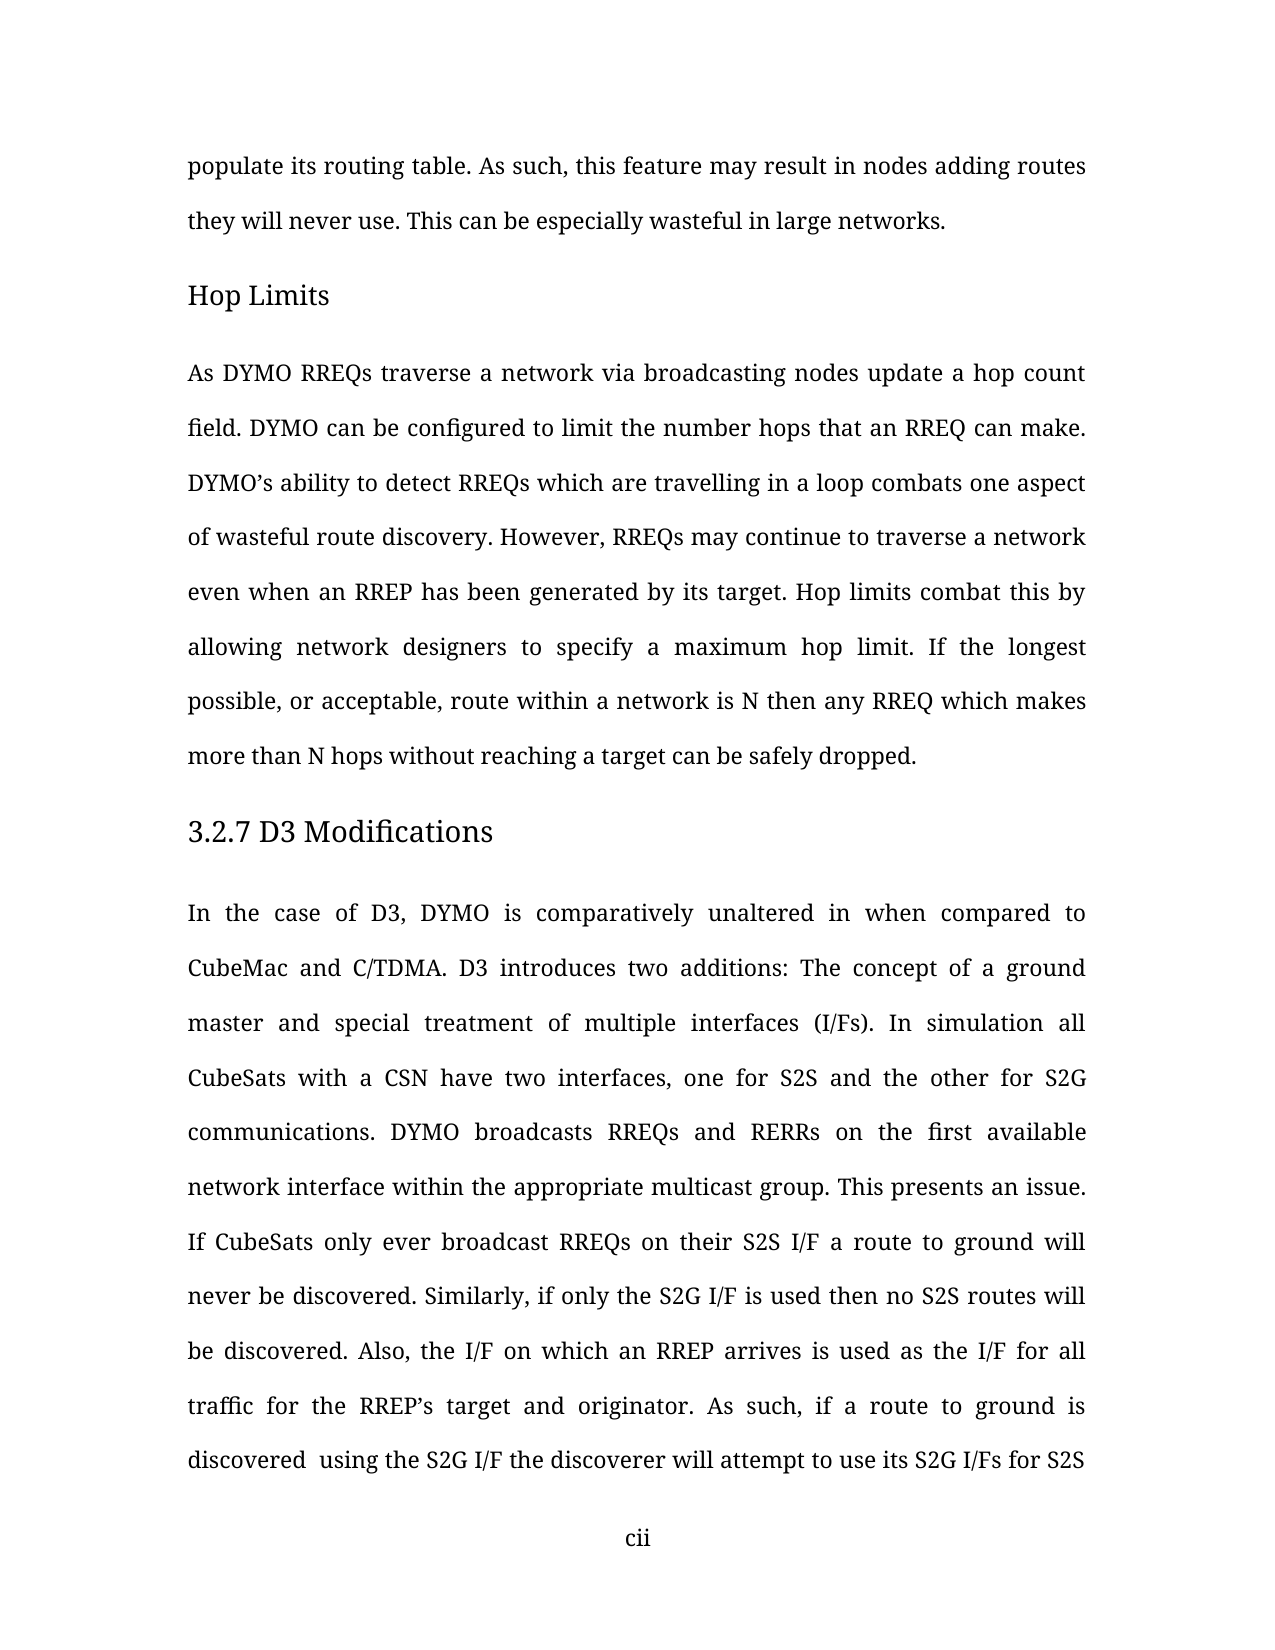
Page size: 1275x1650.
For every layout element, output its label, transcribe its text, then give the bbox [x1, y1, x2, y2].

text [187, 897, 1087, 1476]
text As DYMO RREQs traverse a network via broadcasting nodes update a hop count field. DYMO can be configured to limit the number hops that an RREQ can make. DYMO’s ability to detect RREQs which are travelling in a loop combats one aspect of wasteful route discovery. However, RREQs may continue to traverse a network even when an RREP has been generated by its target. Hop limits combat this by allowing network designers to specify a maximum hop limit. If the longest possible, or acceptable, route within a network is N then any RREQ which makes more than N hops without reaching a target can be safely dropped. [187, 357, 1087, 771]
subtitle Hop Limits [187, 276, 1087, 313]
subtitle D3 Modifications [187, 811, 1087, 851]
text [187, 150, 1087, 236]
